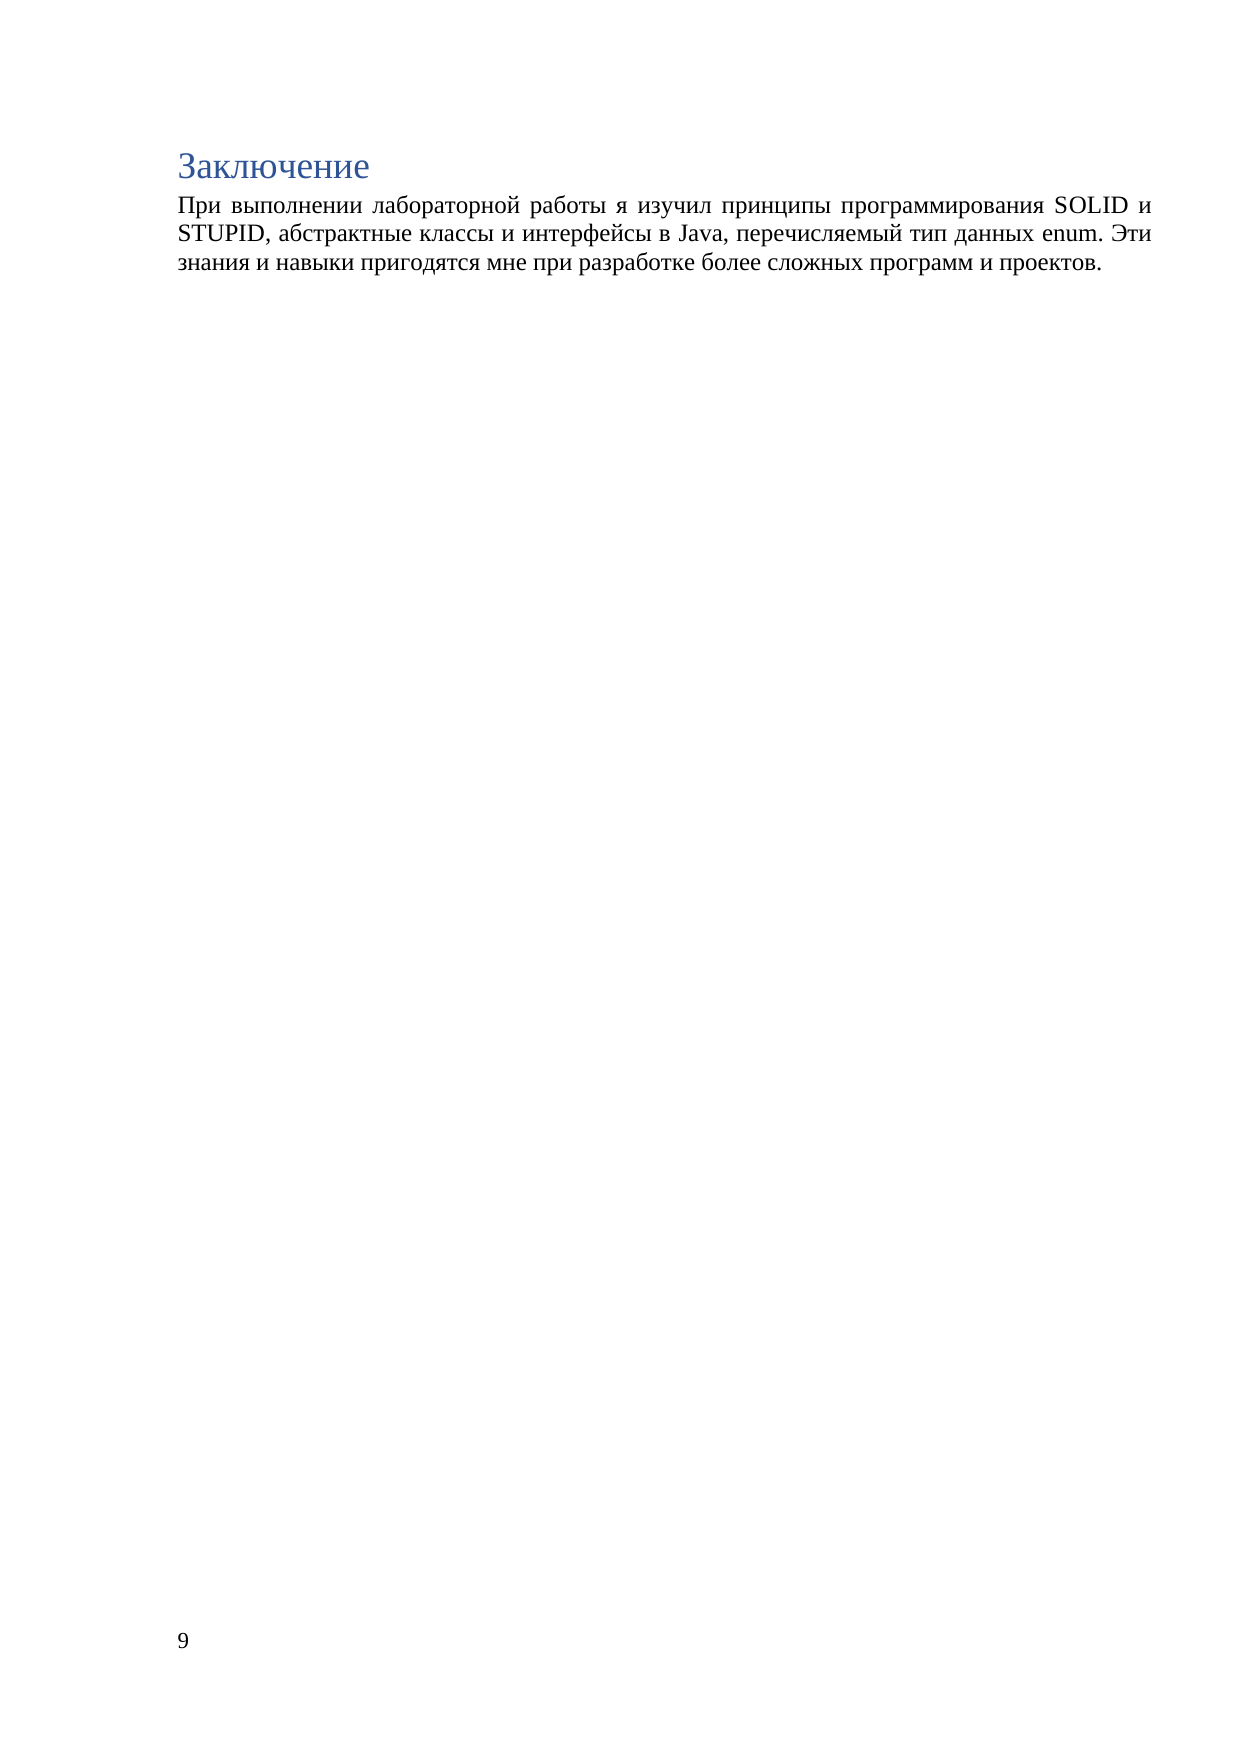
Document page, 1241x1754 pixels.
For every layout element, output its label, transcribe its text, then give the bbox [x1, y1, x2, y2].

subtitle Заключение [177, 143, 1152, 186]
text При выполнении лабораторной работы я изучил принципы программирования SOLID и STUPID, абстрактные классы и интерфейсы в Java, перечисляемый тип данных enum. Эти знания и навыки пригодятся мне при разработке более сложных программ и проектов. [177, 190, 1152, 276]
